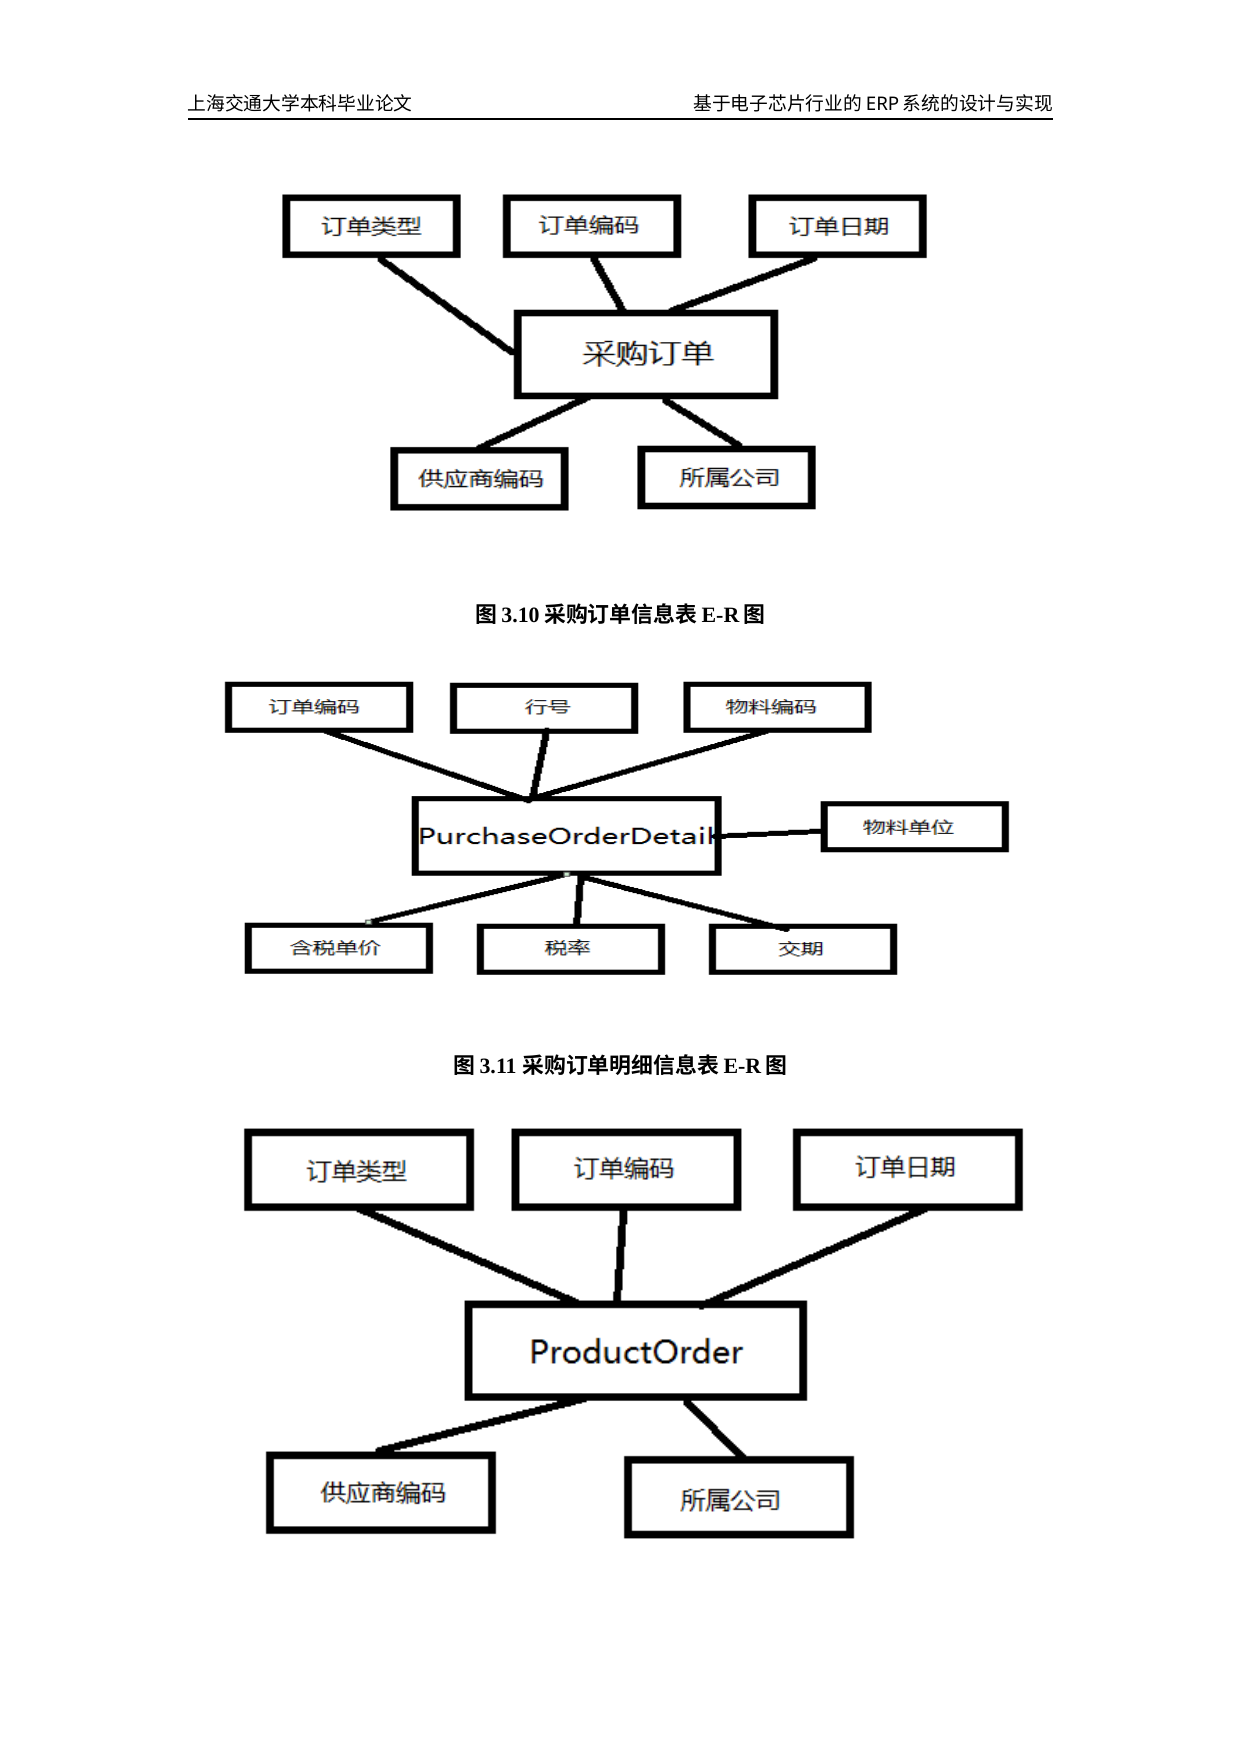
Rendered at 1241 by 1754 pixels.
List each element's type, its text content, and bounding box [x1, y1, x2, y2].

picture [187, 645, 1053, 1033]
text 图3.10采购订单信息表E-R图 [187, 597, 1053, 629]
picture [196, 1096, 1045, 1564]
text 图3.11 采购订单明细信息表E-R图 [187, 1048, 1053, 1081]
picture [217, 162, 1024, 556]
